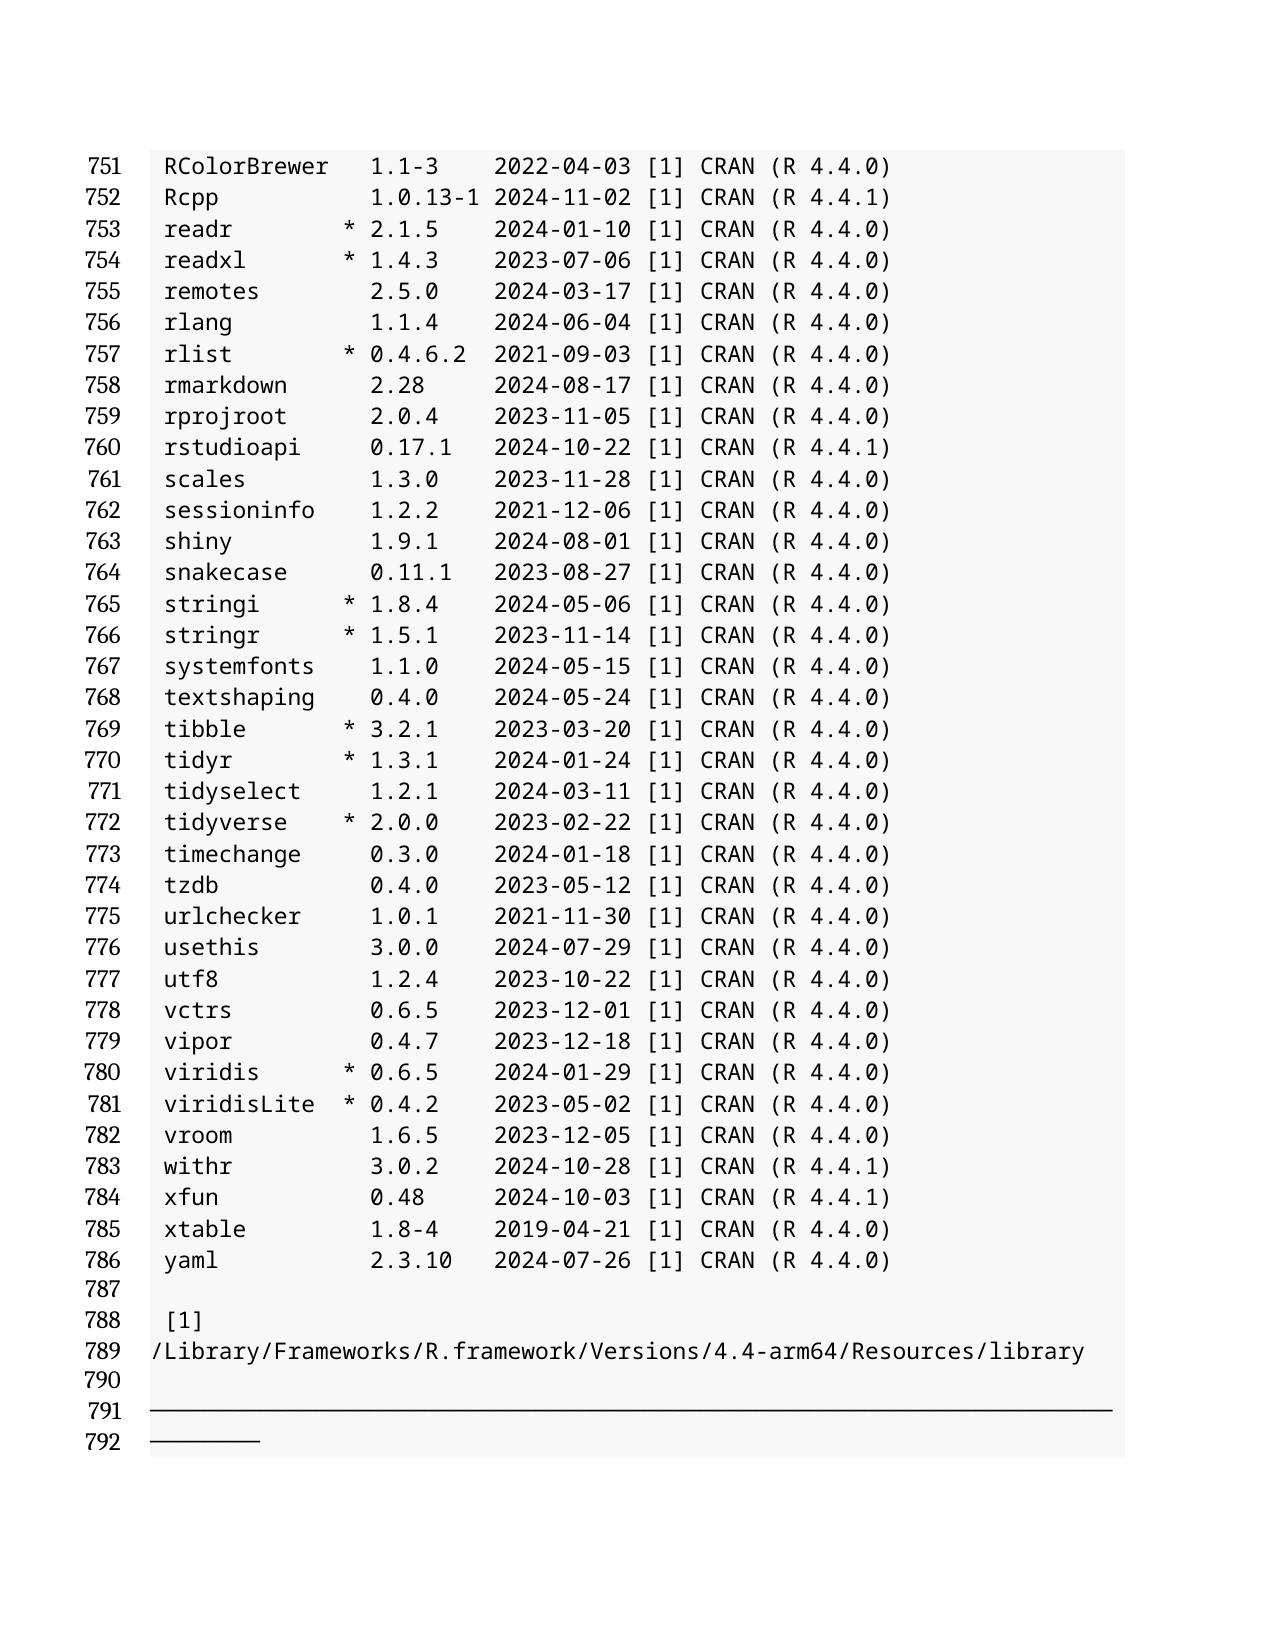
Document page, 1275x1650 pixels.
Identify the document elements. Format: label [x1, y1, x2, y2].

text [150, 150, 1125, 1457]
